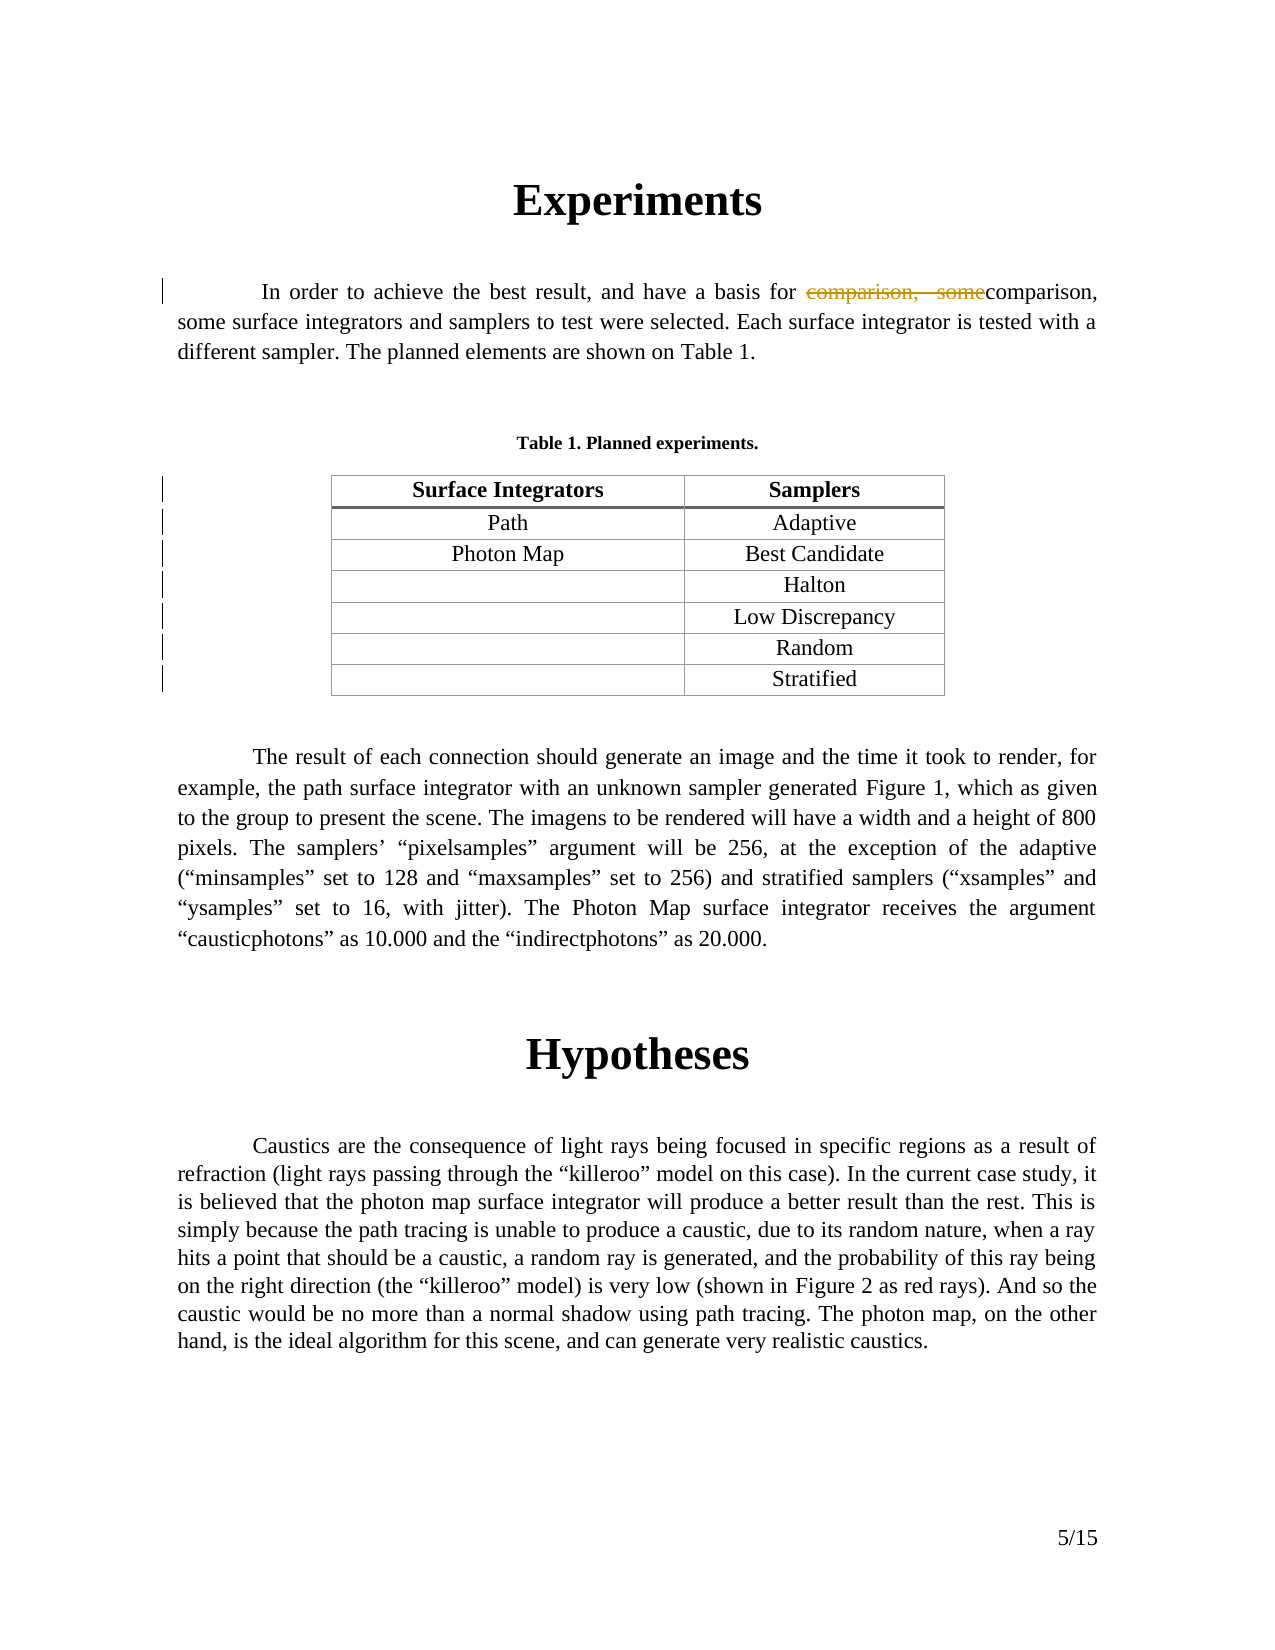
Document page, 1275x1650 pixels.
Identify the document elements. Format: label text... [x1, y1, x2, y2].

table_cell Photon Map [332, 540, 684, 570]
table_cell [332, 571, 684, 602]
text Caustics are the consequence of light rays being focused in specific regions as a result of refraction (light rays passing through the “killeroo” model on this case). In the current case study, it is believed that the photon map surface integrator will produce a better result than the rest. This is simply because the path tracing is unable to produce a caustic, due to its random nature, when a ray hits a point that should be a caustic, a random ray is generated, and the probability of this ray being on the right direction (the “killeroo” model) is very low (shown in Figure 2 as red rays). And so the caustic would be no more than a normal shadow using path tracing. The photon map, on the other hand, is the ideal algorithm for this scene, and can generate very realistic caustics. [177, 1132, 1098, 1354]
table_cell Low Discrepancy [685, 603, 944, 633]
subtitle Hypotheses [177, 1027, 1098, 1079]
text Table 1. Planned experiments. [177, 432, 1098, 454]
table_cell Halton [685, 571, 944, 602]
table_cell [332, 665, 684, 695]
table_cell Stratified [685, 665, 944, 695]
text In order to achieve the best result, and have a basis for comparison, some surface integrators and samplers to test were selected. Each surface integrator is tested with a different sampler. The planned elements are shown on Table 1. [177, 278, 1098, 365]
text The result of each connection should generate an image and the time it took to render, for example, the path surface integrator with an unknown sampler generated Figure 1, which as given to the group to present the scene. The imagens to be rendered will have a width and a height of 800 pixels. The samplers’ “pixelsamples” argument will be 256, at the exception of the adaptive (“minsamples” set to 128 and “maxsamples” set to 256) and stratified samplers (“xsamples” and “ysamples” set to 16, with jitter). The Photon Map surface integrator receives the argument “causticphotons” as 10.000 and the “indirectphotons” as 20.000. [177, 743, 1098, 951]
table_cell Best Candidate [685, 540, 944, 570]
table_cell Random [685, 634, 944, 664]
table_cell [332, 634, 684, 664]
table_cell [332, 603, 684, 633]
table_cell Adaptive [685, 509, 944, 539]
subtitle Experiments [177, 173, 1098, 225]
table_header Surface Integrators [332, 476, 684, 506]
table_header Samplers [685, 476, 944, 506]
table_cell Path [332, 509, 684, 539]
